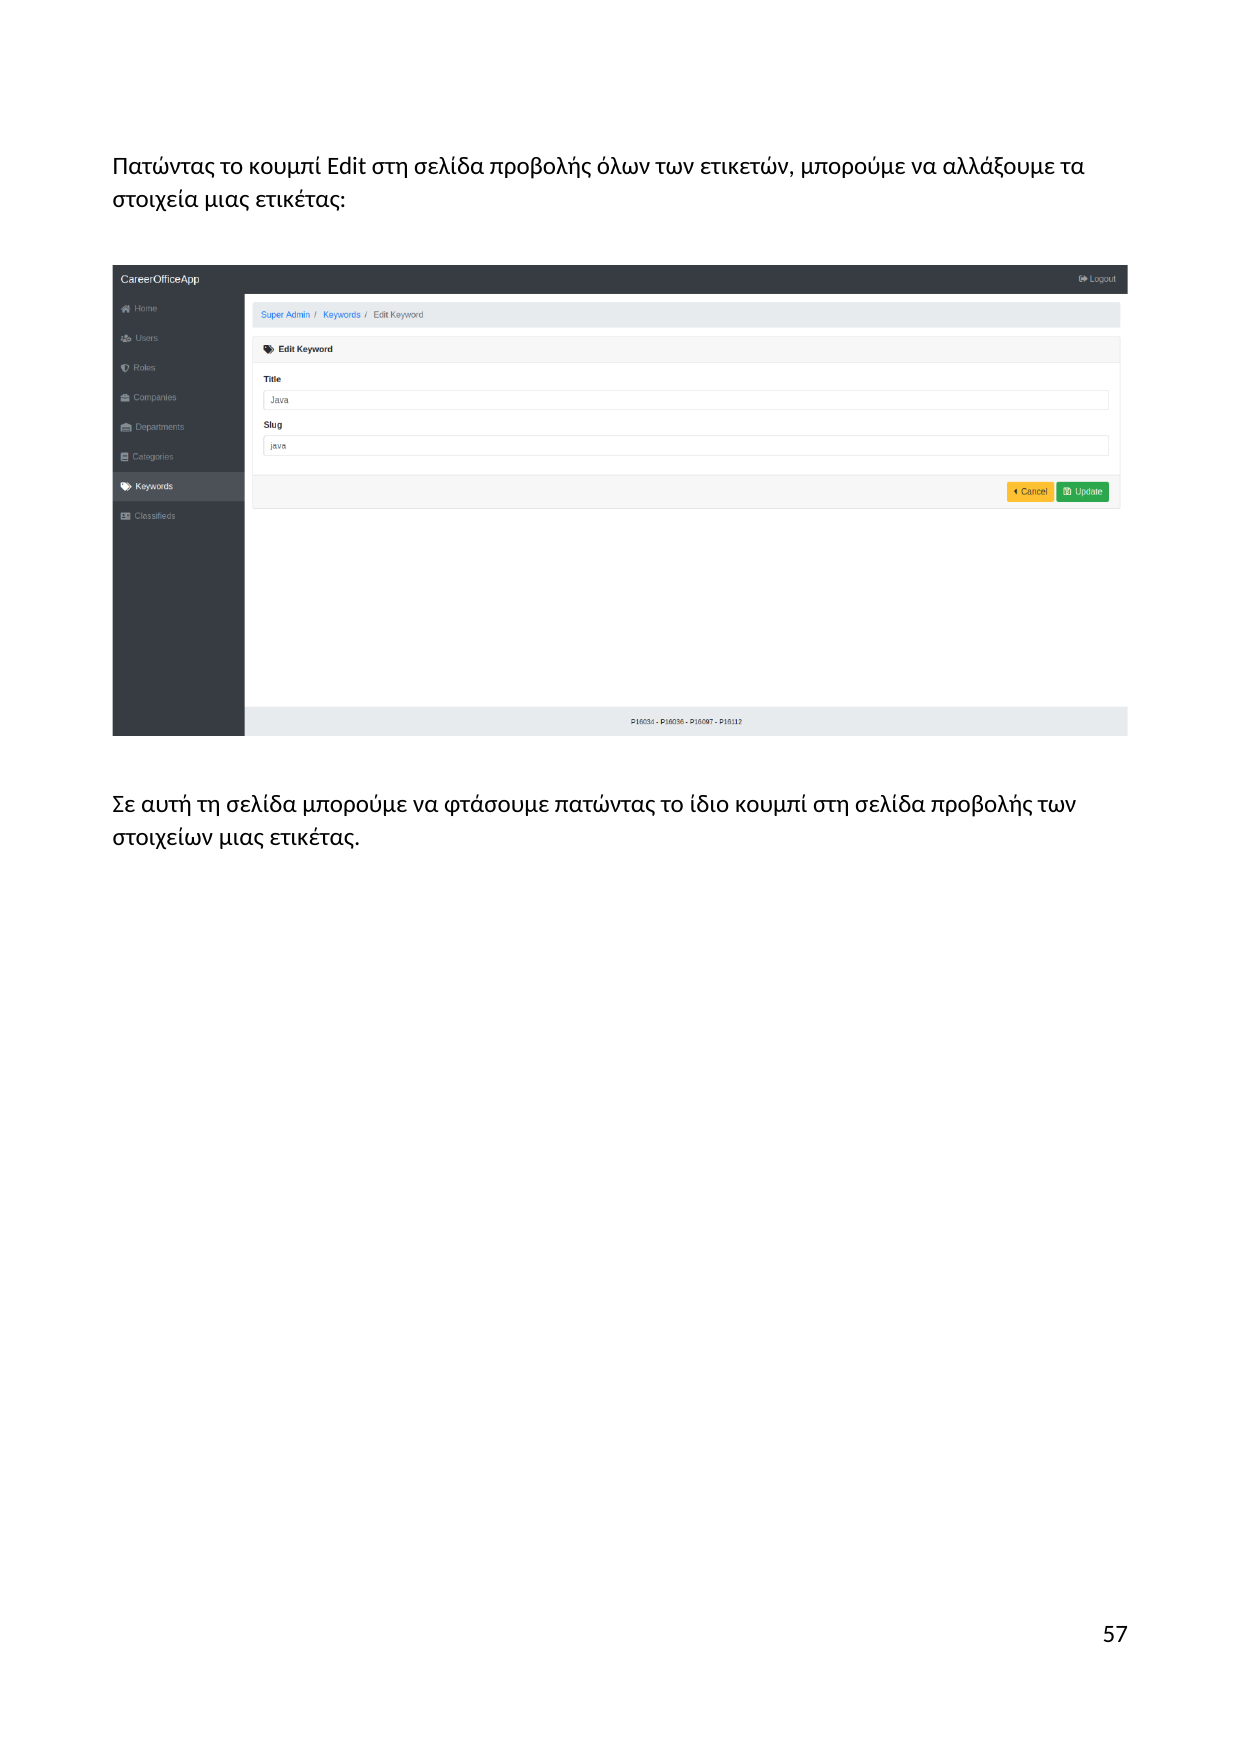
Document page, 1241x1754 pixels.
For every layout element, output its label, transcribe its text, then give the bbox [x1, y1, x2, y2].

text Πατώντας το κουμπί Edit στη σελίδα προβολής όλων των ετικετών, μπορούμε να αλλάξουμε τα στοιχεία μιας ετικέτας: [112, 150, 1128, 213]
text Σε αυτή τη σελίδα μπορούμε να φτάσουμε πατώντας το ίδιο κουμπί στη σελίδα προβολής των στοιχείων μιας ετικέτας. [112, 788, 1128, 851]
picture [112, 265, 1128, 736]
